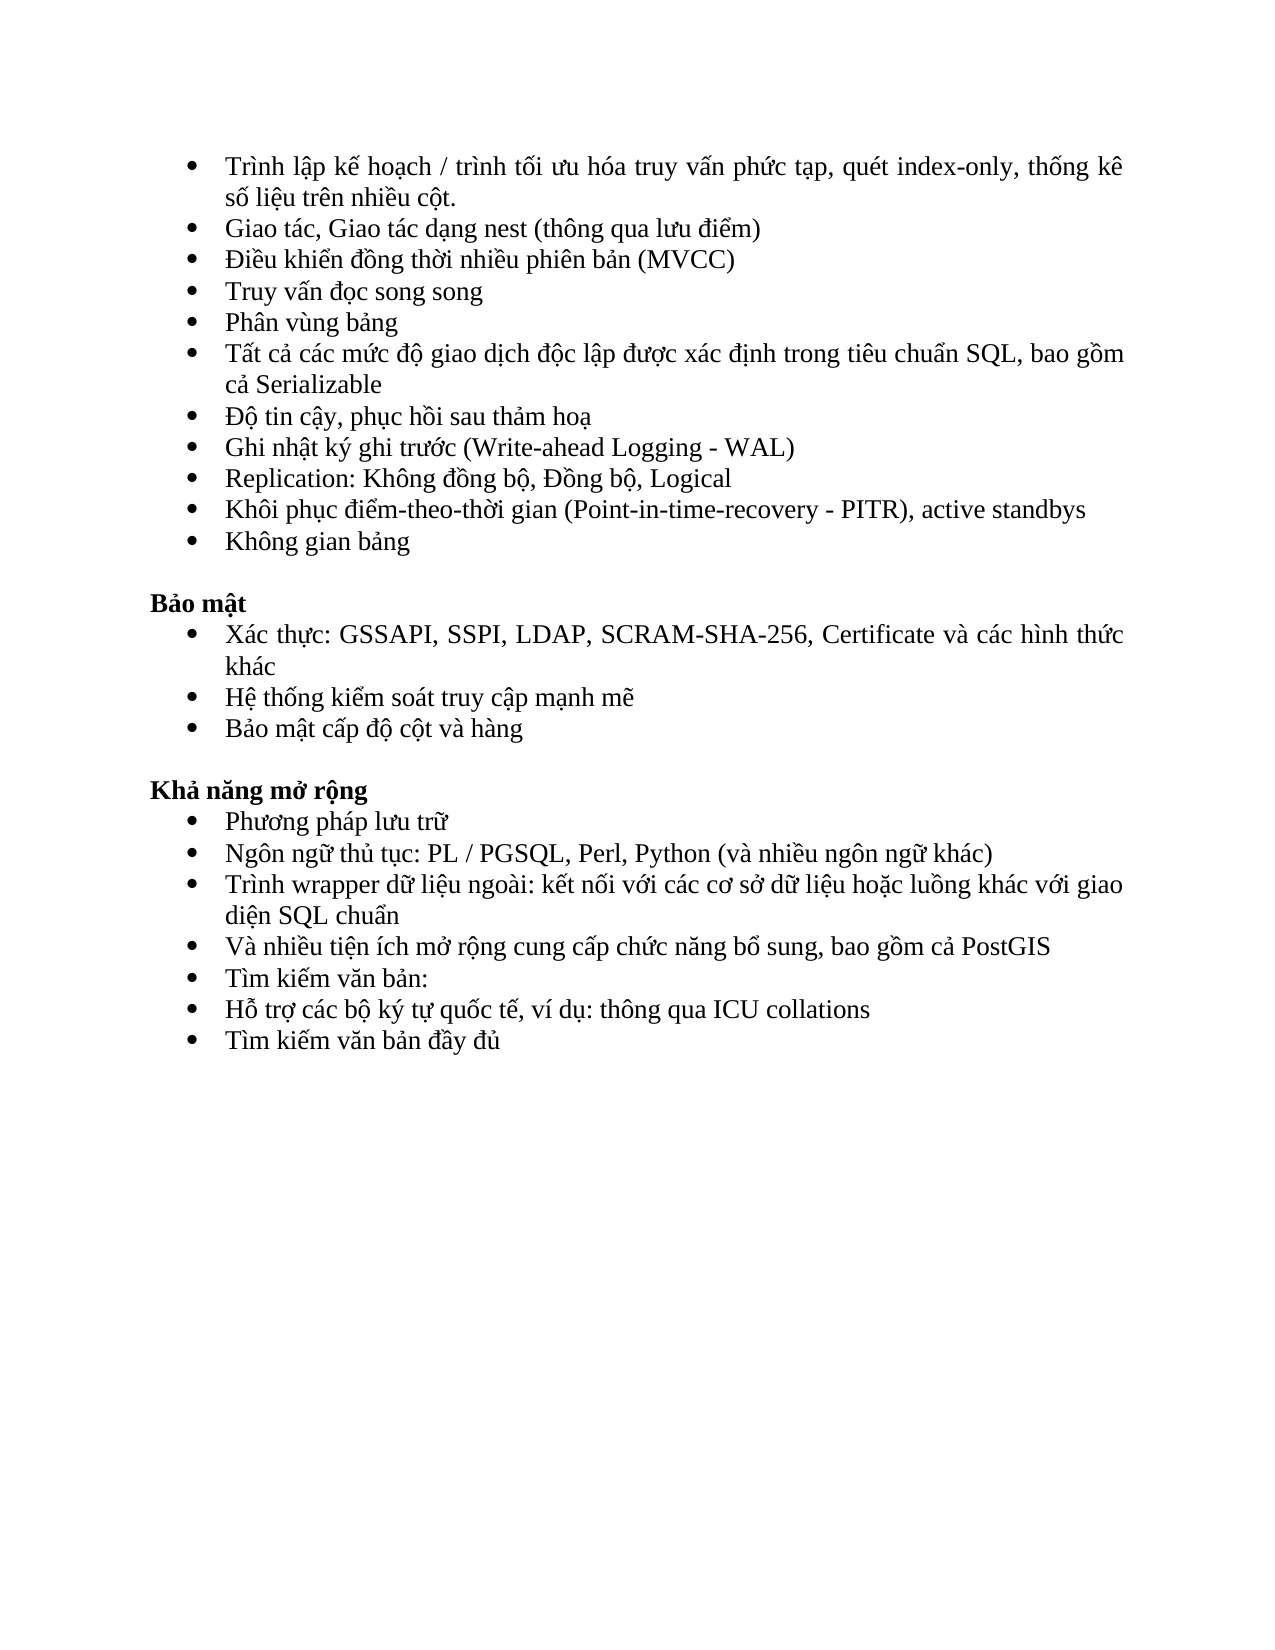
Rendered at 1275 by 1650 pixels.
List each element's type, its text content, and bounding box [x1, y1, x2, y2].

list Và nhiều tiện ích mở rộng cung cấp chức năng bổ sung, bao gồm cả PostGIS [187, 930, 1125, 962]
text Bảo mật [150, 587, 1125, 618]
list Ghi nhật ký ghi trước (Write-ahead Logging - WAL) [187, 431, 1125, 462]
list Tất cả các mức độ giao dịch độc lập được xác định trong tiêu chuẩn SQL, bao gồm cả Serializable [187, 337, 1125, 400]
list Tìm kiếm văn bản: [187, 962, 1125, 993]
list Tìm kiếm văn bản đầy đủ [187, 1024, 1125, 1055]
list Hỗ trợ các bộ ký tự quốc tế, ví dụ: thông qua ICU collations [187, 993, 1125, 1024]
list Độ tin cậy, phục hồi sau thảm hoạ [187, 400, 1125, 431]
list Hệ thống kiểm soát truy cập mạnh mẽ [187, 681, 1125, 712]
list Bảo mật cấp độ cột và hàng [187, 712, 1125, 743]
list Giao tác, Giao tác dạng nest (thông qua lưu điểm) [187, 212, 1125, 244]
list Khôi phục điểm-theo-thời gian (Point-in-time-recovery - PITR), active standbys [187, 493, 1125, 525]
list Trình lập kế hoạch / trình tối ưu hóa truy vấn phức tạp, quét index-only, thống kê số liệu trên nhiều cột. [187, 150, 1125, 212]
list Xác thực: GSSAPI, SSPI, LDAP, SCRAM-SHA-256, Certificate và các hình thức khác [187, 618, 1125, 681]
list Không gian bảng [187, 525, 1125, 556]
list Replication: Không đồng bộ, Đồng bộ, Logical [187, 462, 1125, 493]
text Khả năng mở rộng [150, 774, 1125, 806]
list Trình wrapper dữ liệu ngoài: kết nối với các cơ sở dữ liệu hoặc luồng khác với giao diện SQL chuẩn [187, 868, 1125, 930]
list Phân vùng bảng [187, 306, 1125, 337]
list Phương pháp lưu trữ [187, 806, 1125, 837]
list Truy vấn đọc song song [187, 275, 1125, 306]
list Ngôn ngữ thủ tục: PL / PGSQL, Perl, Python (và nhiều ngôn ngữ khác) [187, 837, 1125, 868]
list Điều khiển đồng thời nhiều phiên bản (MVCC) [187, 244, 1125, 275]
